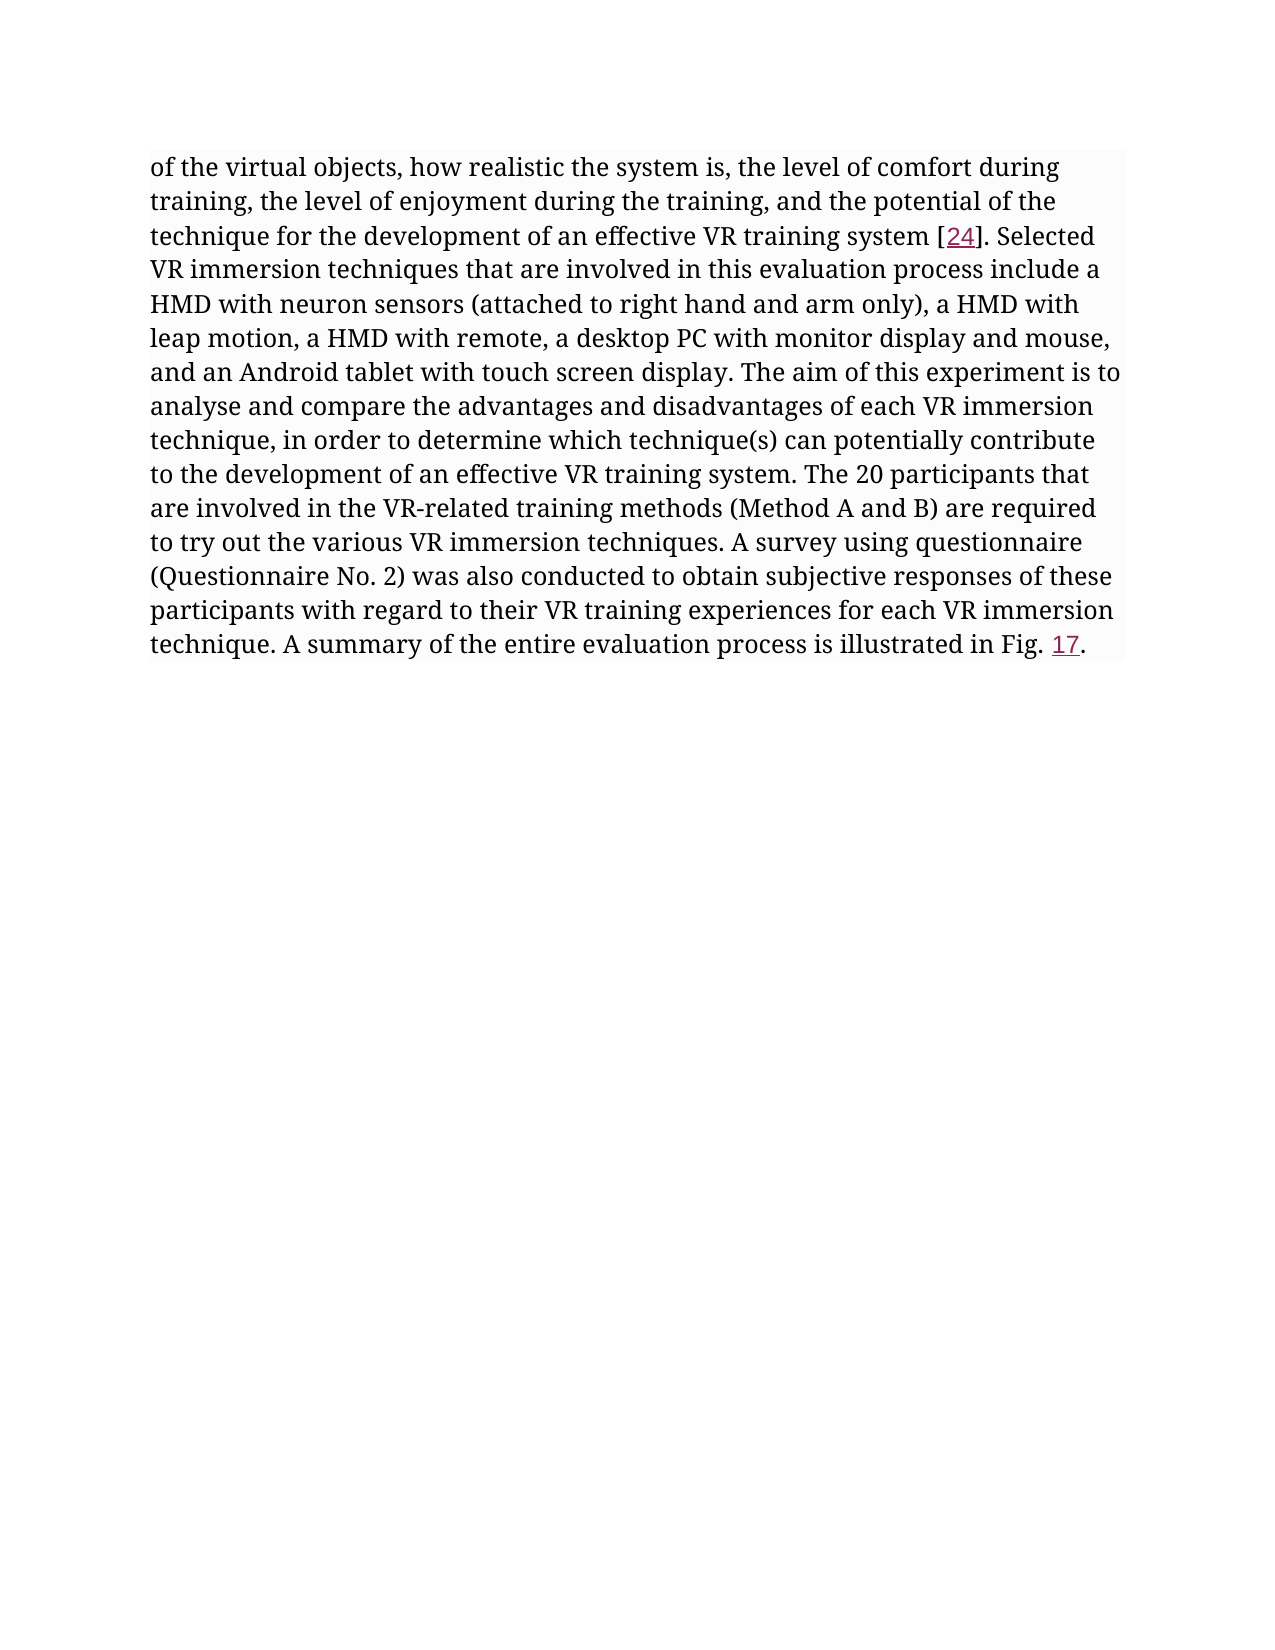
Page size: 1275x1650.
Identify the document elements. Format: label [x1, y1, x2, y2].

text [150, 150, 1125, 661]
